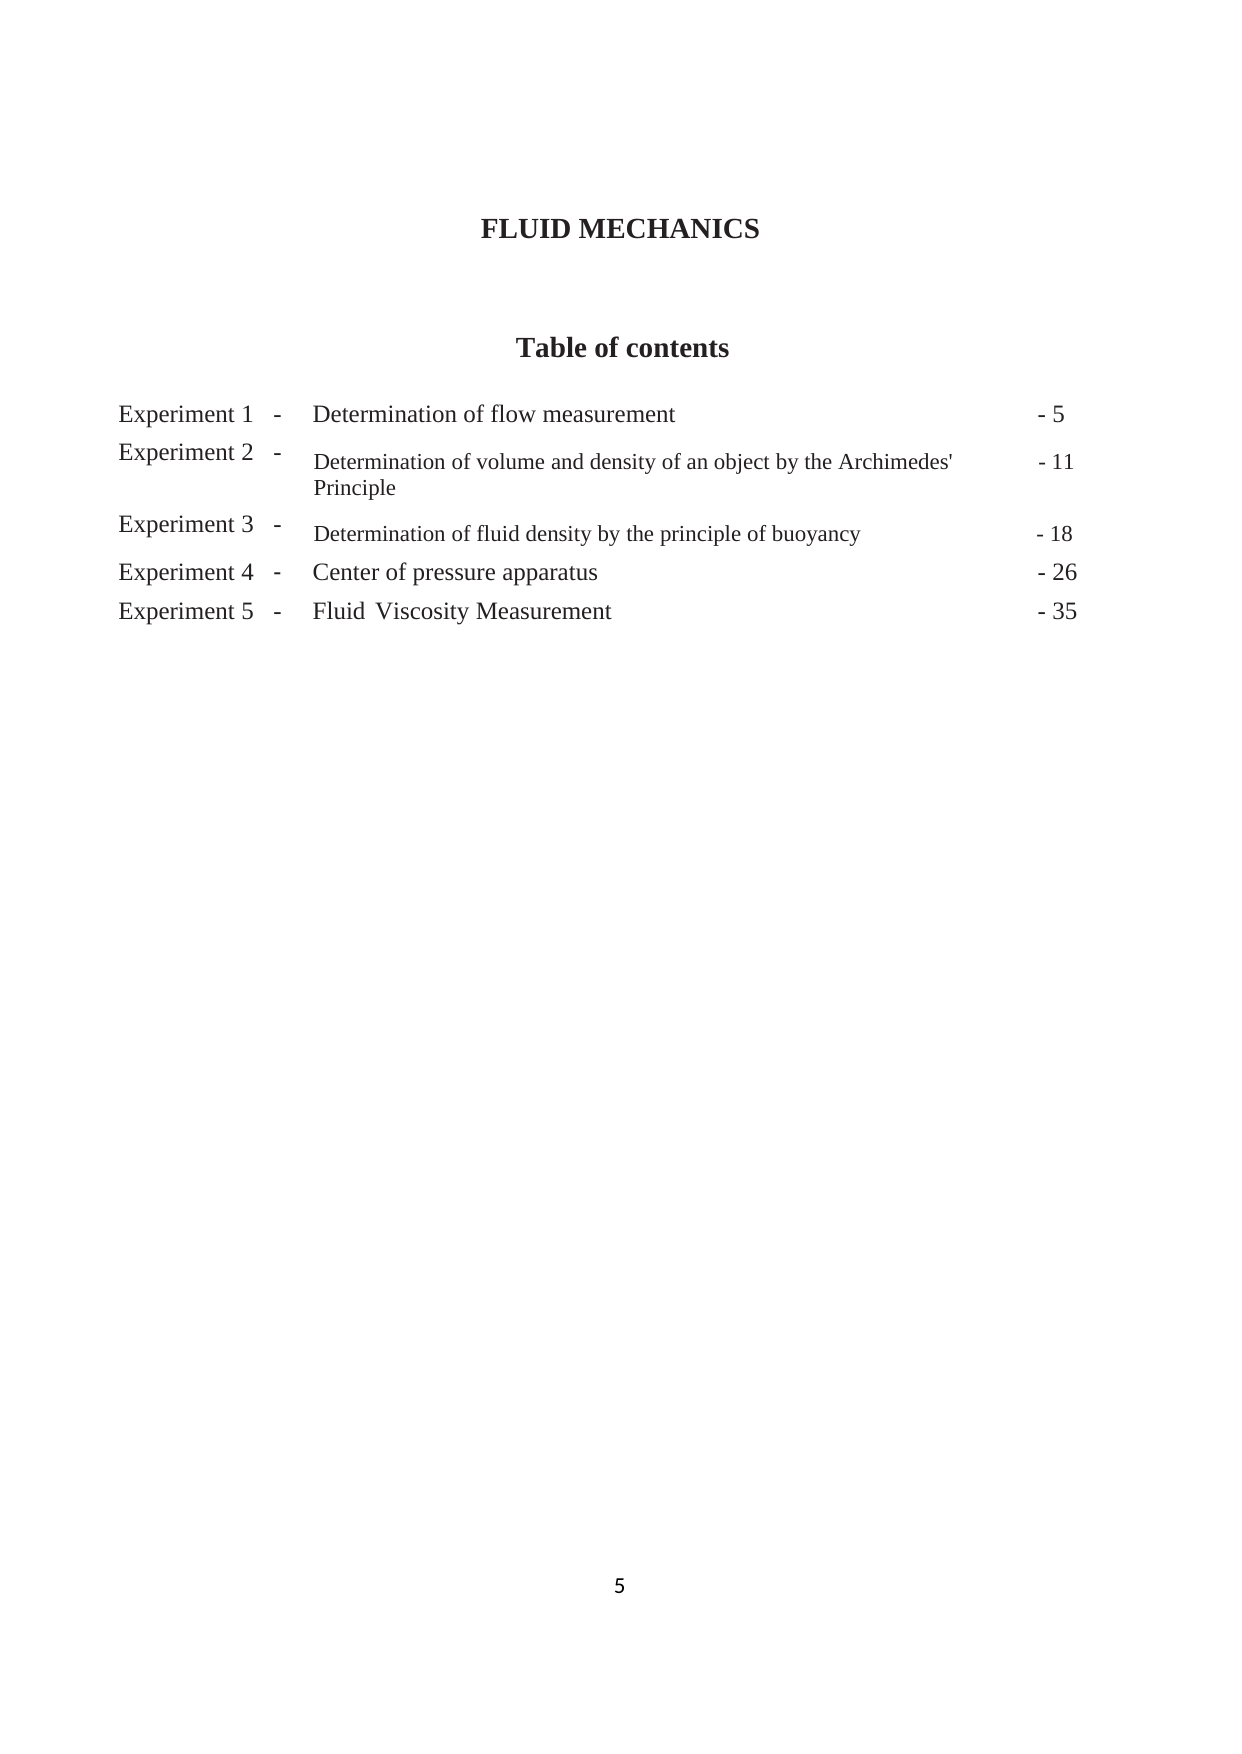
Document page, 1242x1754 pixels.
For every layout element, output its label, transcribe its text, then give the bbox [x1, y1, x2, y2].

text Determination of volume and density of an object by the Archimedes' Principle [313, 448, 1022, 500]
text Experiment 2 - [118, 437, 287, 466]
text Experiment 4 - Center of pressure apparatus - 26 [118, 553, 1089, 587]
text Experiment 1 - Determination of flow measurement - 5 [118, 399, 1089, 428]
text Experiment 3 - [118, 509, 287, 538]
text Experiment 5 - Fluid Viscosity Measurement - 35 [118, 596, 1089, 625]
text - 11 [1038, 448, 1089, 474]
text Table of contents [511, 330, 734, 364]
text Determination of fluid density by the principle of buoyancy - 18 [313, 520, 1089, 546]
text FLUID MECHANICS [481, 211, 1089, 244]
